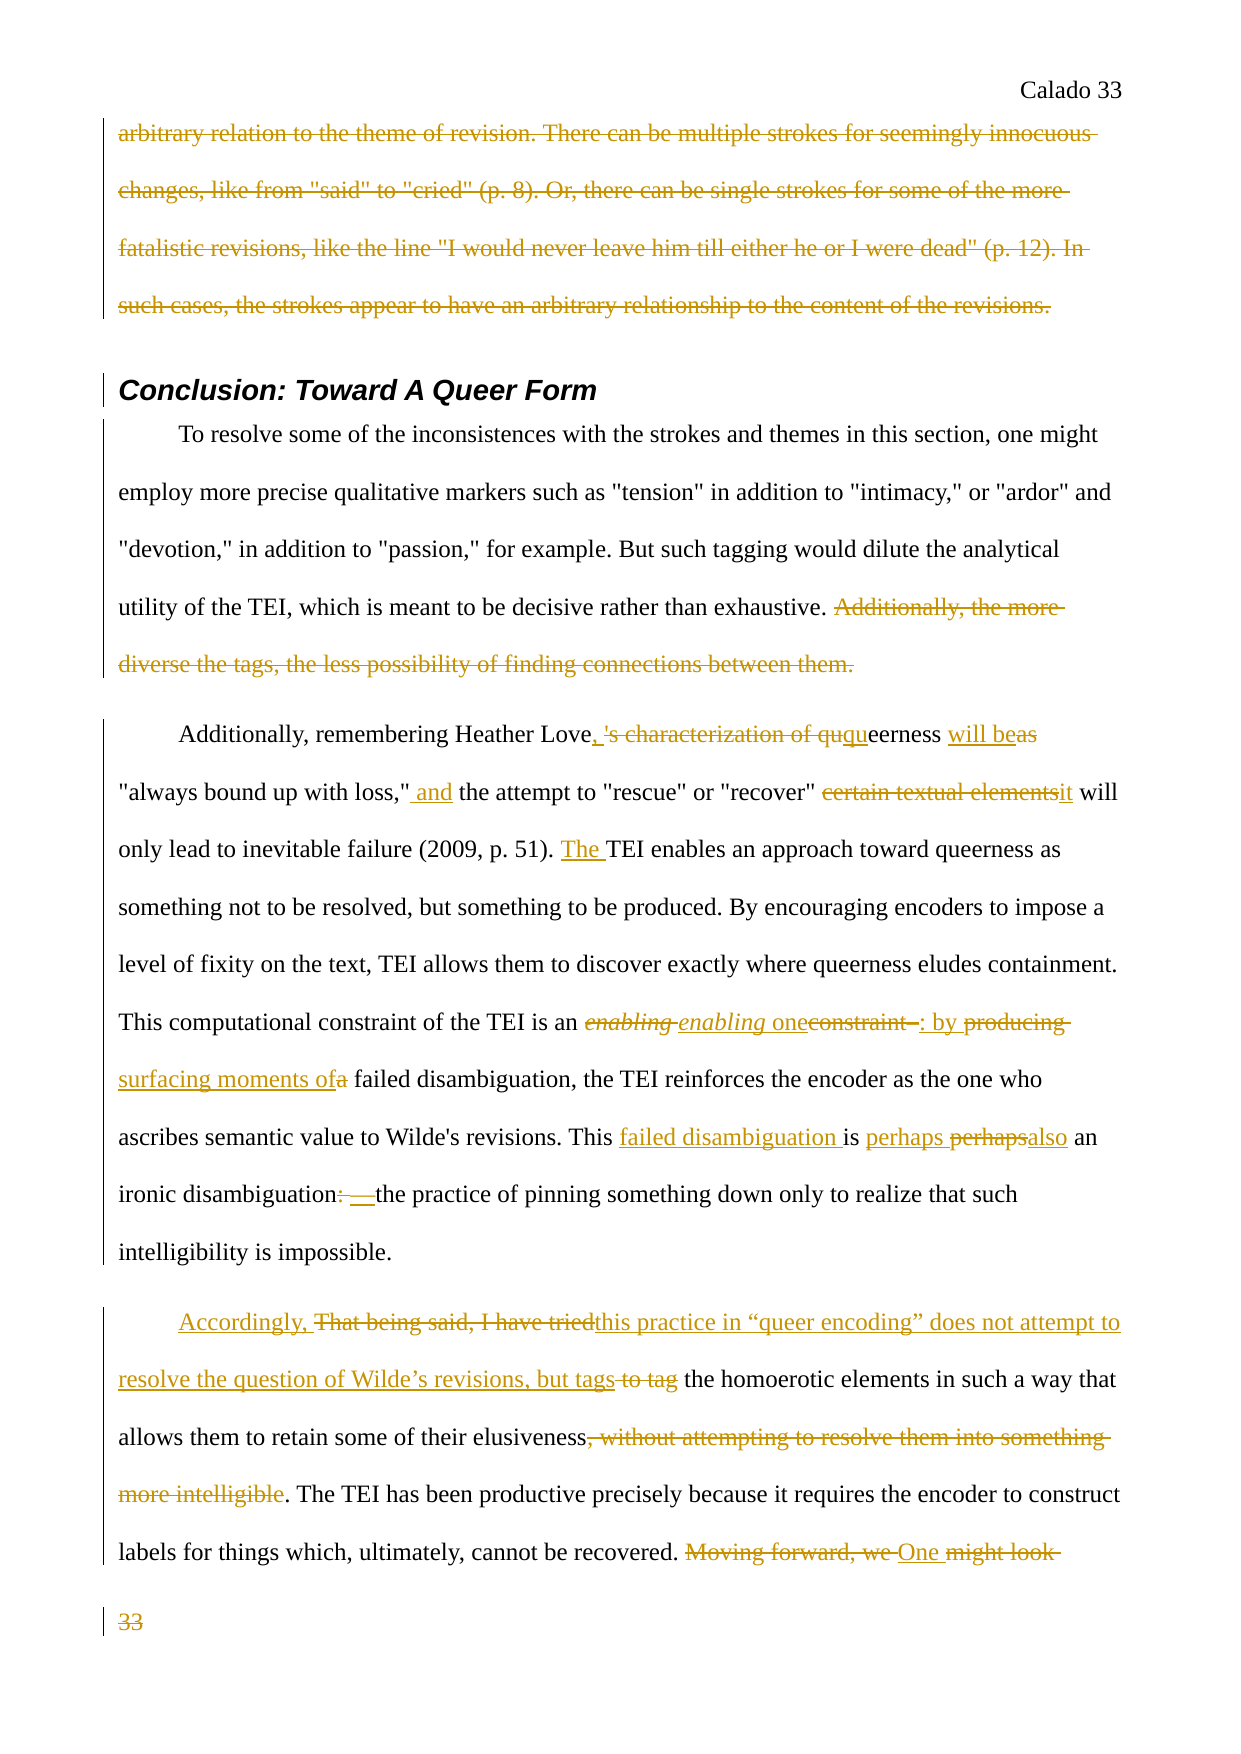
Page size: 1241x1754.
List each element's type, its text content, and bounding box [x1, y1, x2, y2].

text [118, 118, 1122, 319]
text Additionally, remembering Heather Loveeerness "always bound up with loss," the attempt to "rescue" or "recover" will only lead to inevitable failure (2009, p. 51). TEI enables an approach toward queerness as something not to be resolved, but something to be produced. By encouraging encoders to impose a level of fixity on the text, TEI allows them to discover exactly where queerness eludes containment. This computational constraint of the TEI is an failed disambiguation, the TEI reinforces the encoder as the one who ascribes semantic value to Wilde's revisions. This is an ironic disambiguationthe practice of pinning something down only to realize that such intelligibility is impossible. [118, 719, 1122, 1265]
subtitle Conclusion: Toward A Queer Form [118, 373, 1122, 407]
text To resolve some of the inconsistences with the strokes and themes in this section, one might employ more precise qualitative markers such as "tension" in addition to "intimacy," or "ardor" and "devotion," in addition to "passion," for example. But such tagging would dilute the analytical utility of the TEI, which is meant to be decisive rather than exhaustive. [118, 419, 1122, 678]
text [118, 1307, 1122, 1565]
